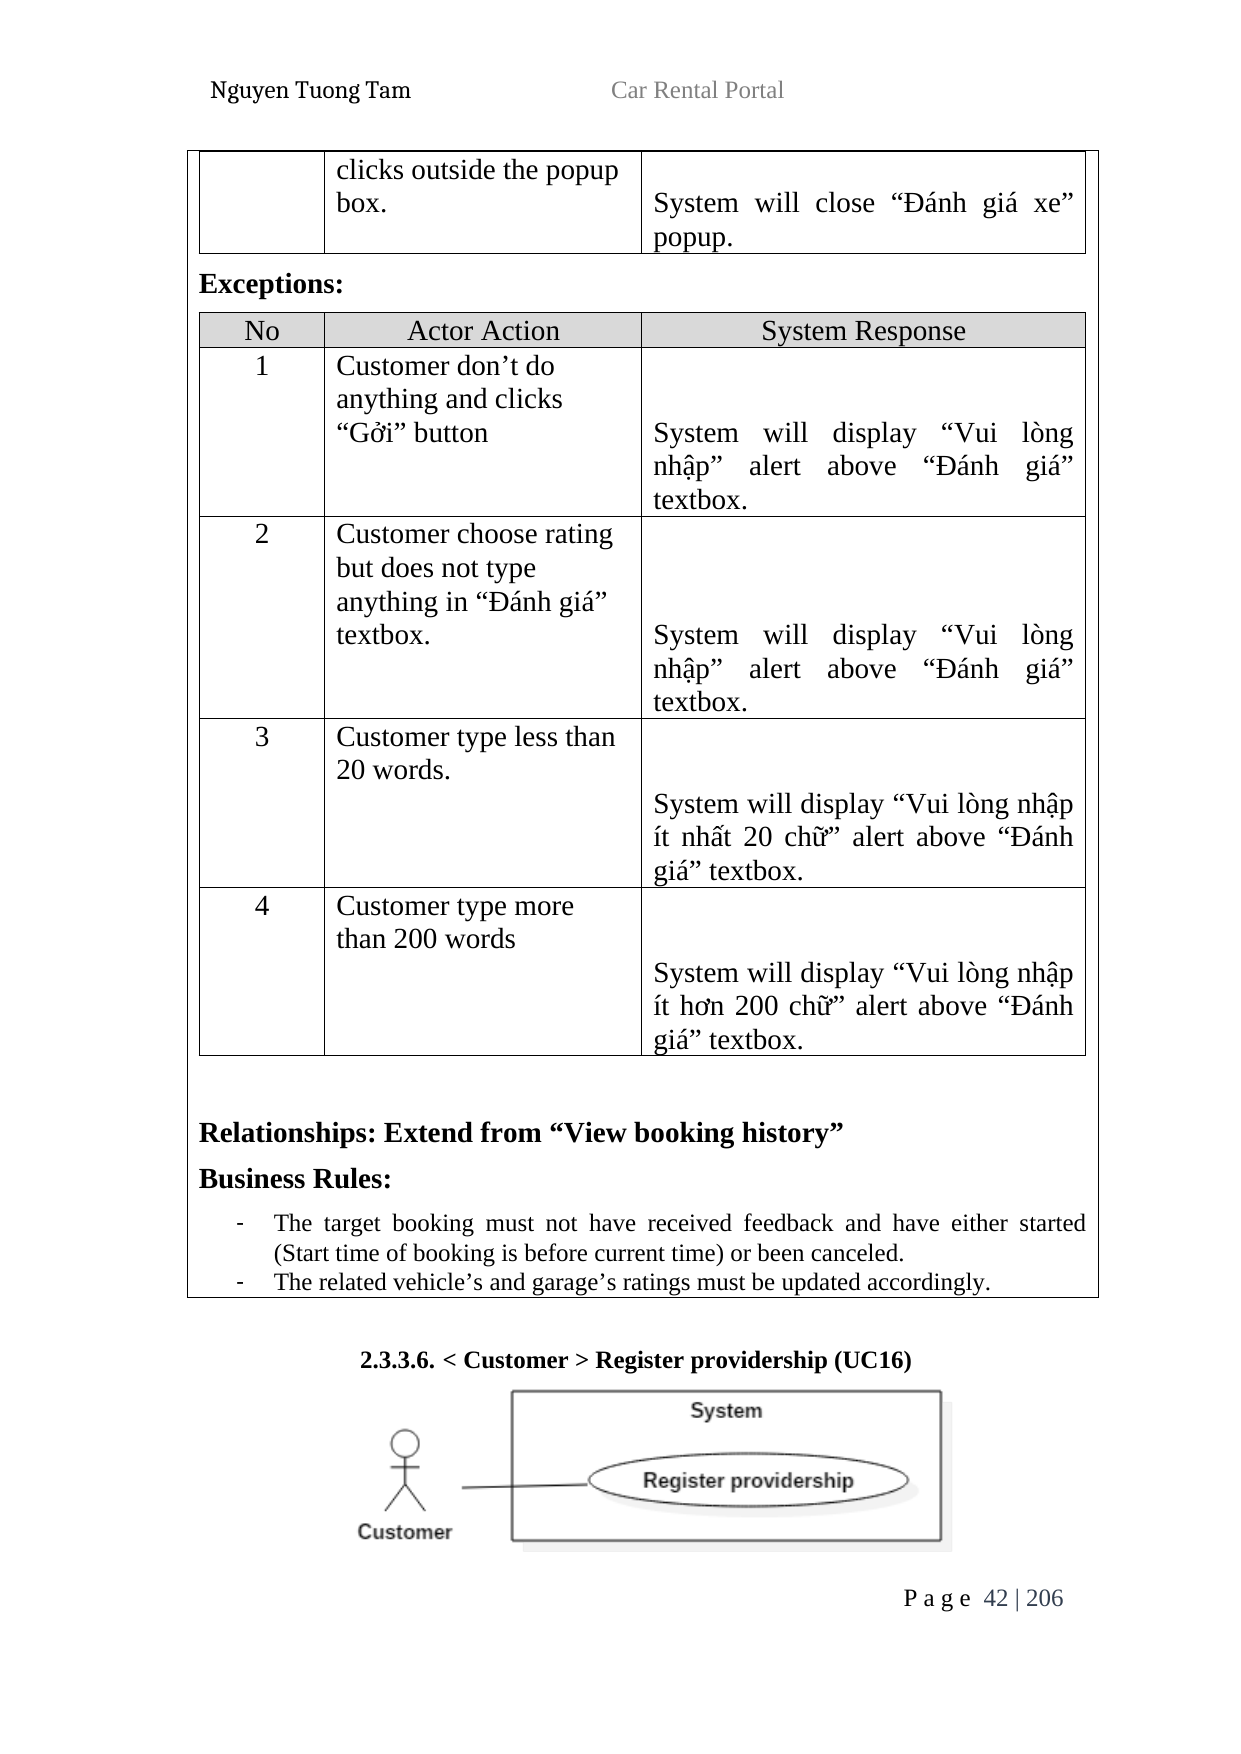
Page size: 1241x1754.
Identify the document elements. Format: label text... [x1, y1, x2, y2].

subtitle < Customer > Register providership (UC16) [360, 1346, 1090, 1374]
picture [335, 1376, 965, 1557]
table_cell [188, 151, 1098, 1297]
